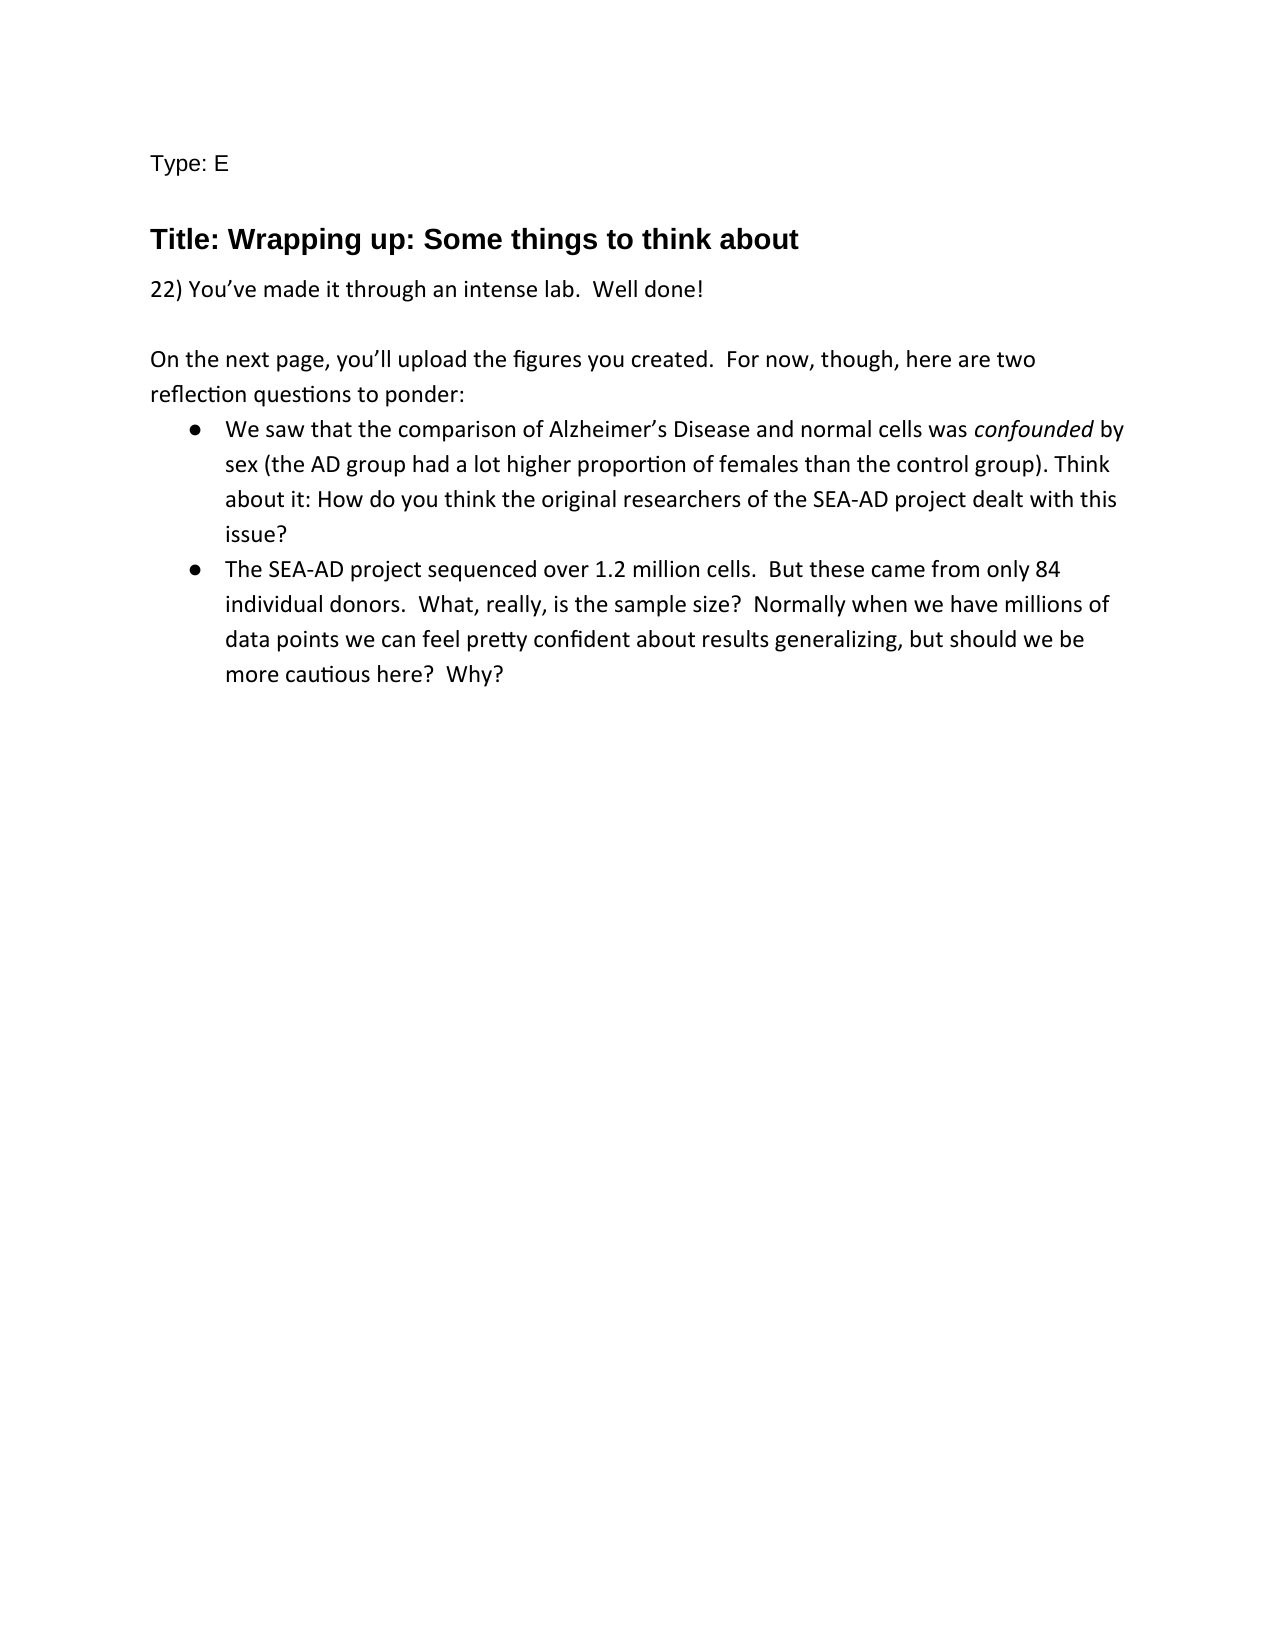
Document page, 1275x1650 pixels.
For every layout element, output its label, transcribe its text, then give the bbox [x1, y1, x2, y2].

text Type: E [150, 150, 1125, 176]
subtitle Title: Wrapping up: Some things to think about [150, 222, 1125, 255]
list We saw that the comparison of Alzheimer’s Disease and normal cells was confounded by sex (the AD group had a lot higher proportion of females than the control group). Think about it: How do you think the original researchers of the SEA-AD project dealt with this issue? [187, 413, 1125, 548]
text On the next page, you’ll upload the figures you created. For now, though, here are two reflection questions to ponder: [150, 343, 1125, 408]
text 22) You’ve made it through an intense lab. Well done! [150, 273, 1125, 303]
list The SEA-AD project sequenced over 1.2 million cells. But these came from only 84 individual donors. What, really, is the sample size? Normally when we have millions of data points we can feel pretty confident about results generalizing, but should we be more cautious here? Why? [187, 553, 1125, 688]
